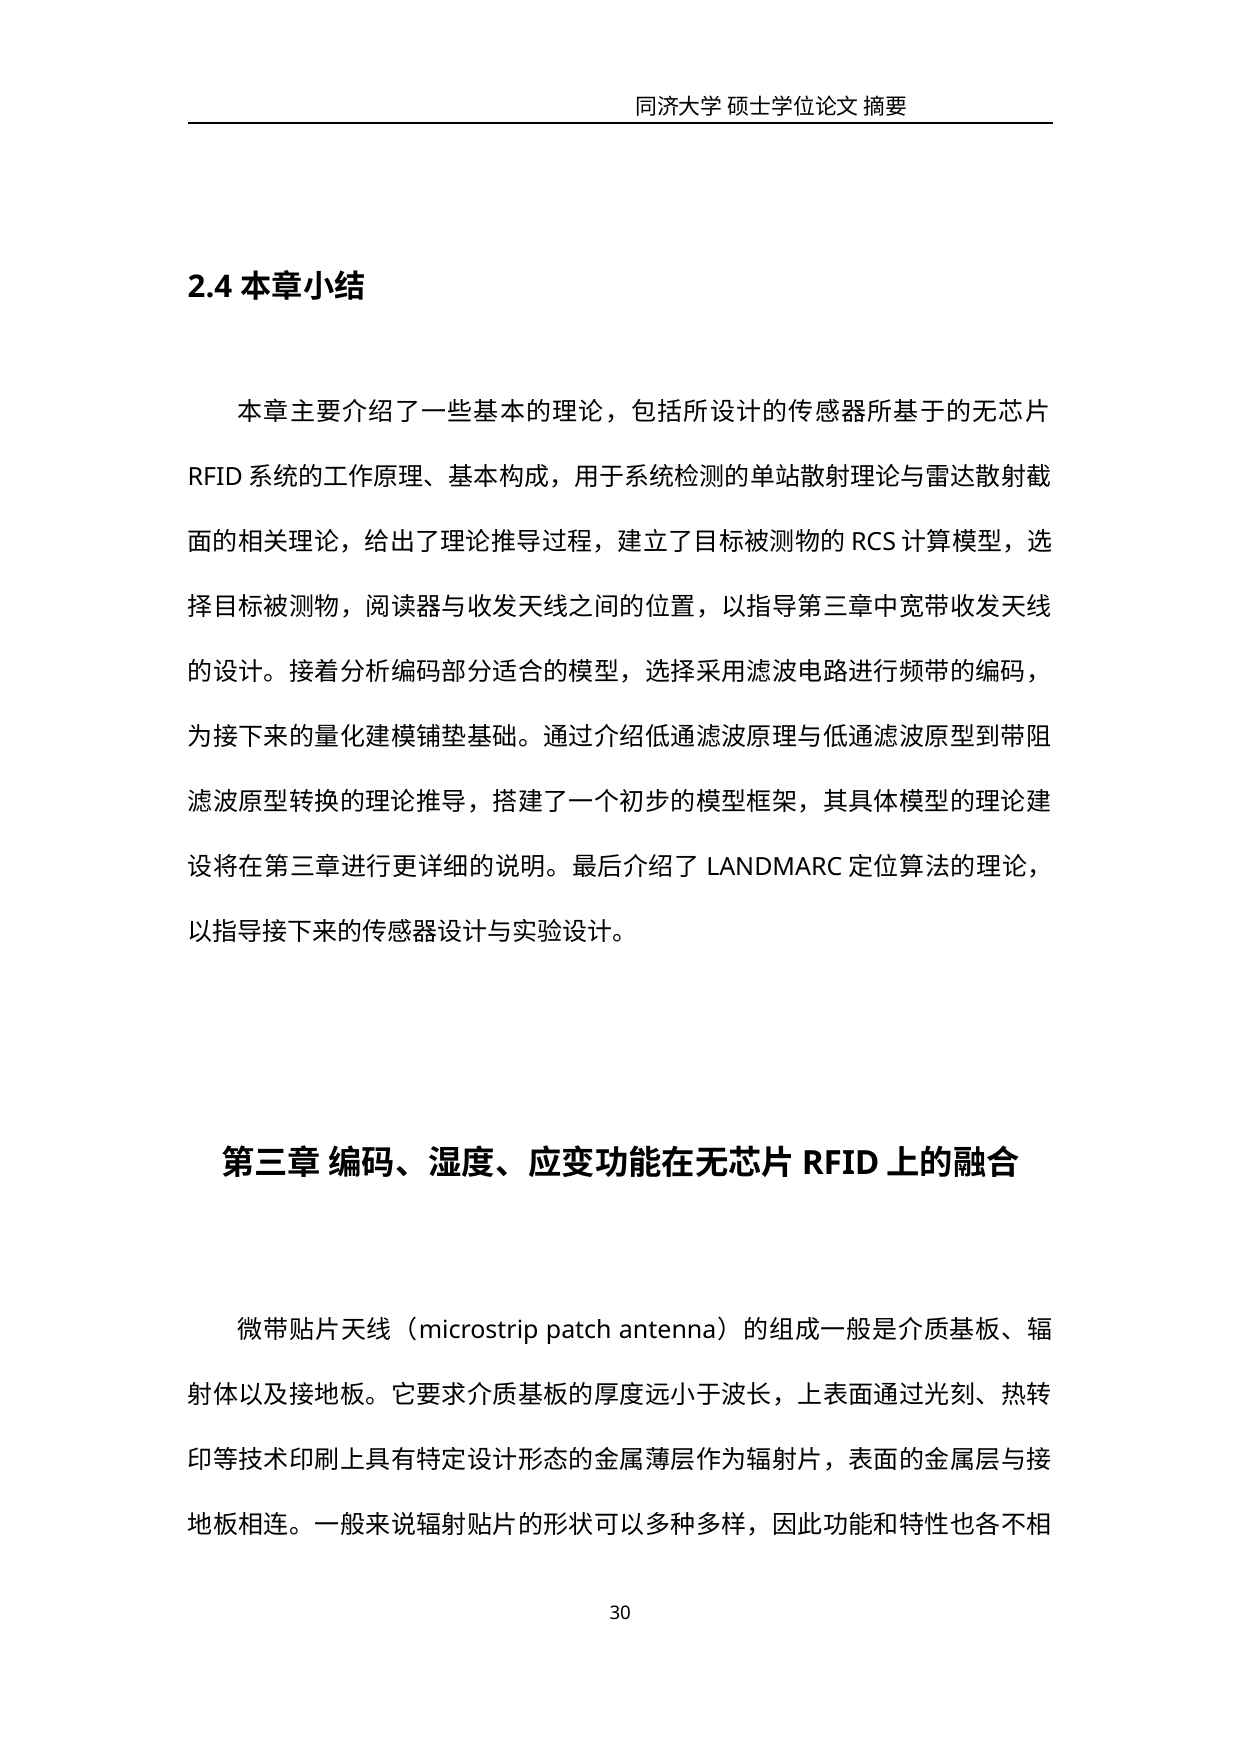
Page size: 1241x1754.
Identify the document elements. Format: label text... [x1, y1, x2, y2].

text 本章主要介绍了一些基本的理论，包括所设计的传感器所基于的无芯片RFID系统的工作原理、基本构成，用于系统检测的单站散射理论与雷达散射截面的相关理论，给出了理论推导过程，建立了目标被测物的RCS计算模型，选择目标被测物，阅读器与收发天线之间的位置，以指导第三章中宽带收发天线的设计。接着分析编码部分适合的模型，选择采用滤波电路进行频带的编码，为接下来的量化建模铺垫基础。通过介绍低通滤波原理与低通滤波原型到带阻滤波原型转换的理论推导，搭建了一个初步的模型框架，其具体模型的理论建设将在第三章进行更详细的说明。最后介绍了LANDMARC定位算法的理论，以指导接下来的传感器设计与实验设计。 [187, 377, 1053, 962]
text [187, 1295, 1053, 1555]
subtitle 第三章 编码、湿度、应变功能在无芯片RFID上的融合 [187, 1127, 1053, 1192]
subtitle 2.4 本章小结 [187, 252, 1053, 317]
